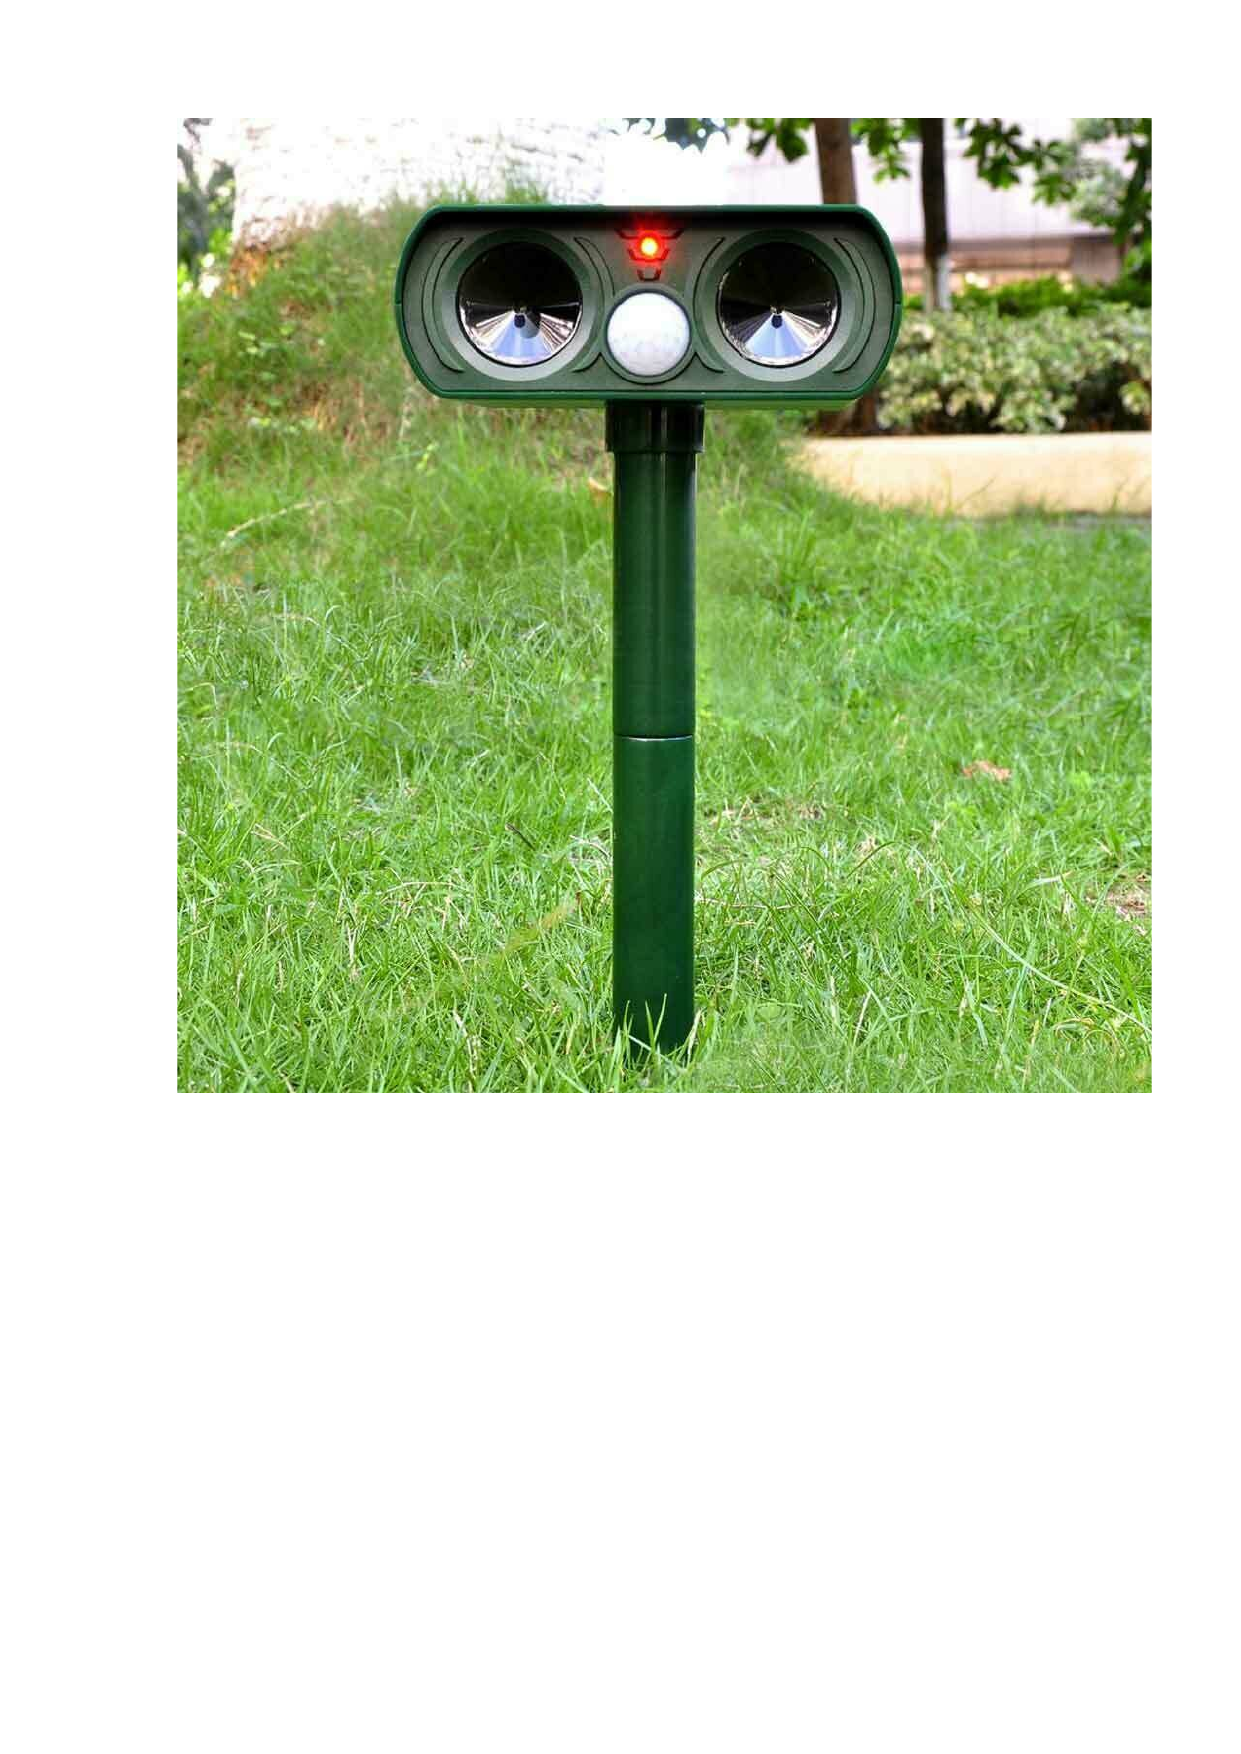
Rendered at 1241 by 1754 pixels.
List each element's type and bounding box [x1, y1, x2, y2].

picture [177, 118, 1152, 1093]
